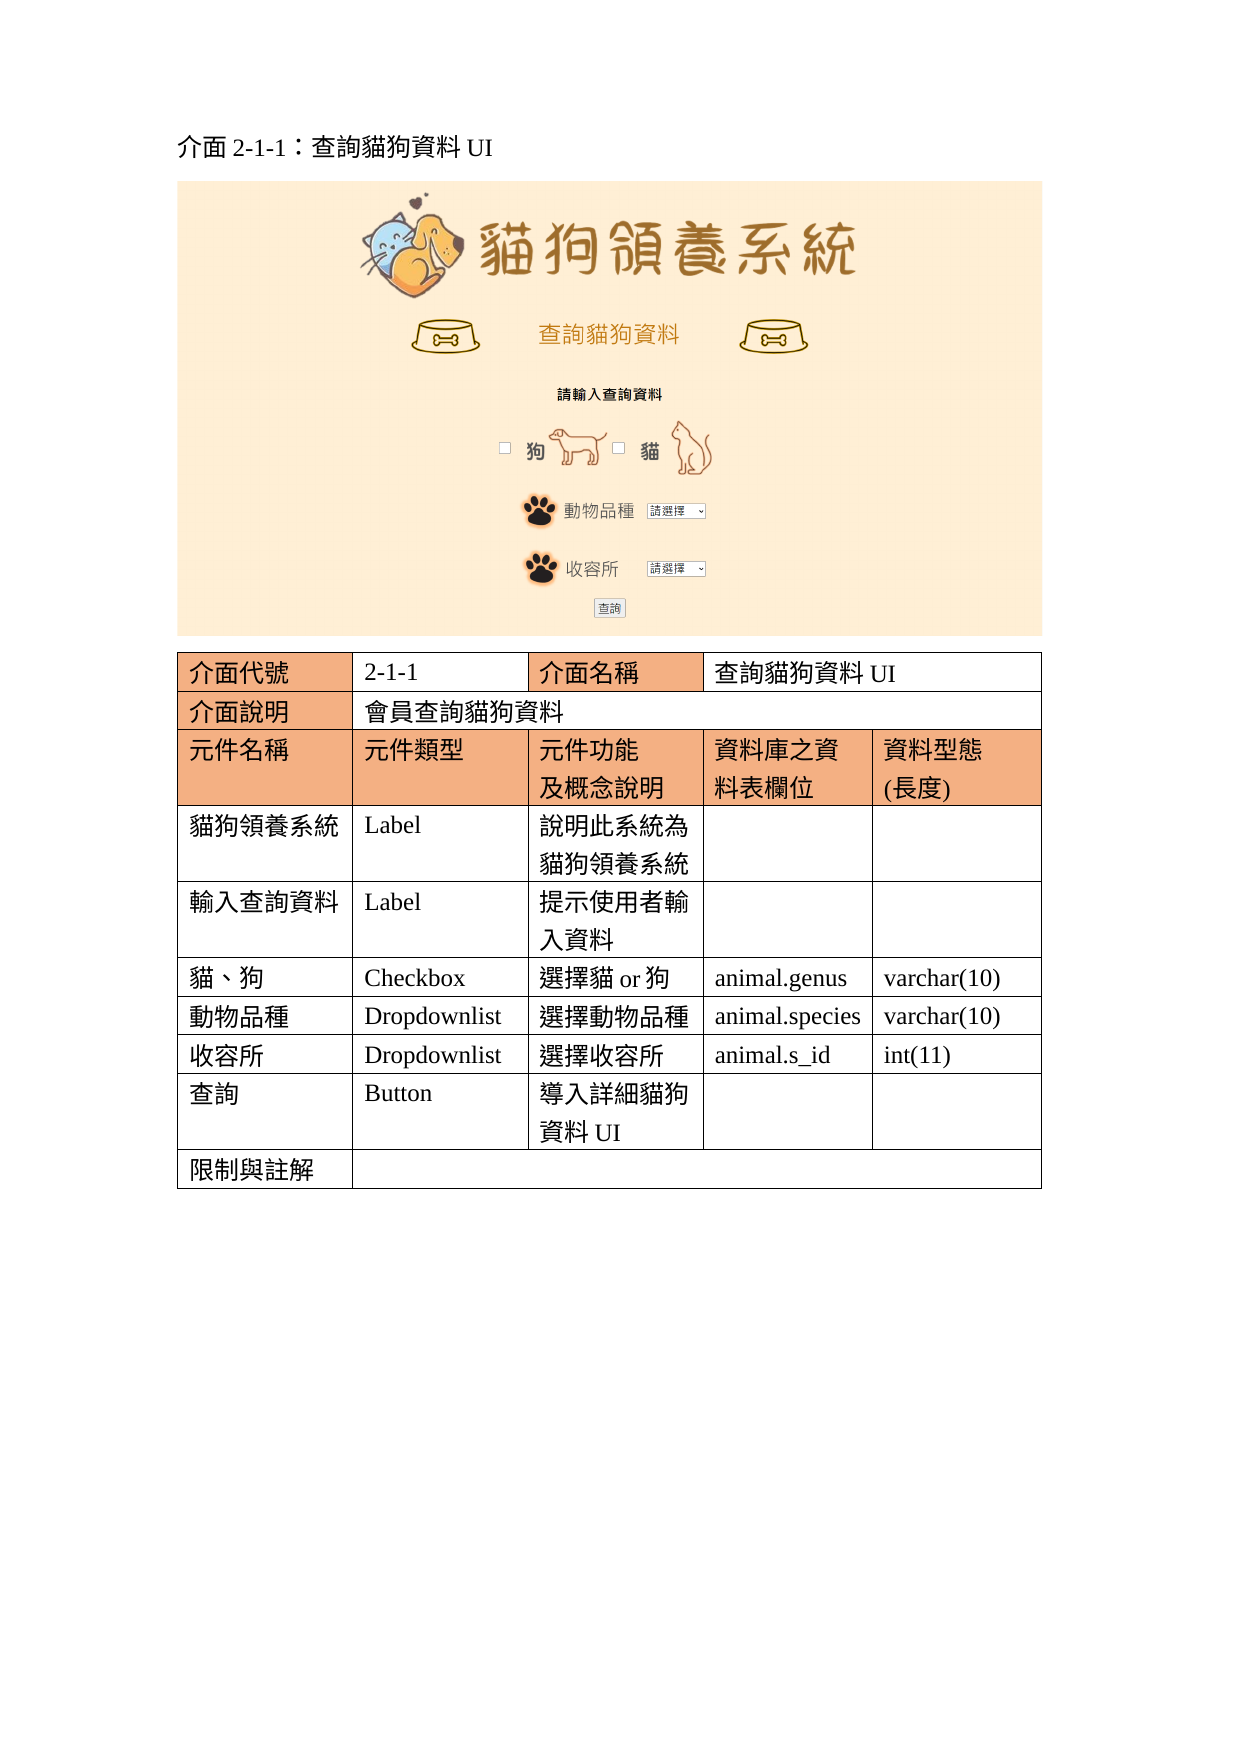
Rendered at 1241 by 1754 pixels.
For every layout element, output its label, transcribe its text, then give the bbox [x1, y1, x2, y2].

table_cell 收容所 [178, 1035, 352, 1073]
text 介面2-1-1：查詢貓狗資料UI [177, 127, 1063, 164]
table_cell 動物品種 [178, 997, 352, 1034]
table_cell animal.s_id [704, 1035, 872, 1073]
table_cell 貓、狗 [178, 958, 352, 996]
table_cell 說明此系統為貓狗領養系統 [529, 806, 703, 881]
table_cell animal.genus [704, 958, 872, 996]
table_cell [353, 1150, 1041, 1187]
table_cell 導入詳細貓狗資料UI [529, 1074, 703, 1149]
table_cell animal.species [704, 997, 872, 1034]
table_header 介面名稱 [529, 653, 703, 691]
table_cell 元件功能 及概念說明 [529, 730, 703, 805]
table_cell Checkbox [353, 958, 528, 996]
table_cell varchar(10) [873, 997, 1041, 1034]
table_cell 輸入查詢資料 [178, 882, 352, 957]
table_cell 貓狗領養系統 [178, 806, 352, 881]
table_cell Dropdownlist [353, 997, 528, 1034]
table_cell [704, 882, 872, 957]
table_cell int(11) [873, 1035, 1041, 1073]
table_cell [704, 1074, 872, 1149]
table_cell [873, 882, 1041, 957]
table_cell 介面說明 [178, 692, 352, 729]
table_cell Label [353, 806, 528, 881]
table_header 查詢貓狗資料UI [704, 653, 1041, 691]
table_cell varchar(10) [873, 958, 1041, 996]
table_cell Button [353, 1074, 528, 1149]
table_cell [873, 806, 1041, 881]
table_cell [873, 1074, 1041, 1149]
table_header 2-1-1 [353, 653, 528, 691]
picture [177, 181, 1043, 636]
table_cell 限制與註解 [178, 1150, 352, 1187]
table_cell 元件名稱 [178, 730, 352, 805]
table_cell 資料型態 (長度) [873, 730, 1041, 805]
table_cell Label [353, 882, 528, 957]
table_cell Dropdownlist [353, 1035, 528, 1073]
table_cell 提示使用者輸入資料 [529, 882, 703, 957]
table_cell [704, 806, 872, 881]
table_cell 查詢 [178, 1074, 352, 1149]
table_cell 元件類型 [353, 730, 528, 805]
table_cell 選擇動物品種 [529, 997, 703, 1034]
table_cell 會員查詢貓狗資料 [353, 692, 1041, 729]
table_cell 選擇貓or狗 [529, 958, 703, 996]
table_cell 選擇收容所 [529, 1035, 703, 1073]
table_header 介面代號 [178, 653, 352, 691]
table_cell 資料庫之資料表欄位 [704, 730, 872, 805]
